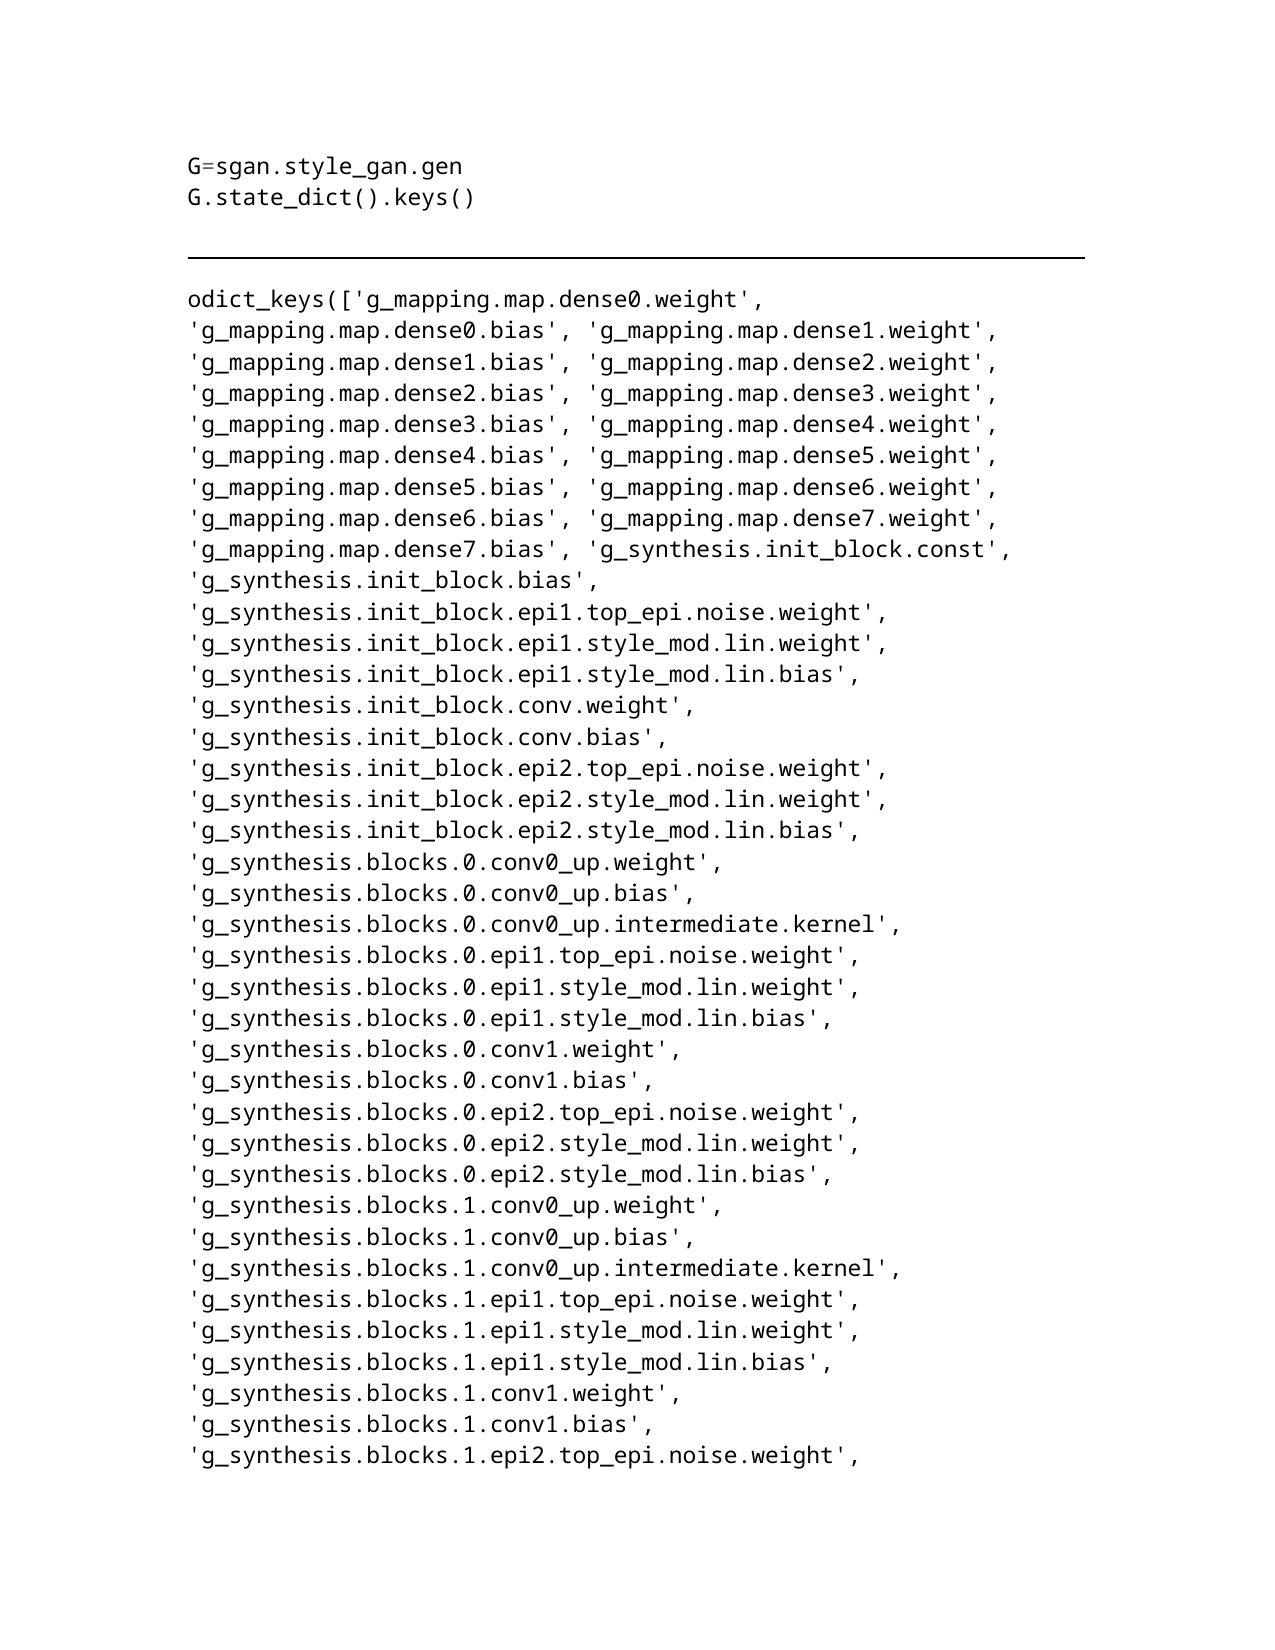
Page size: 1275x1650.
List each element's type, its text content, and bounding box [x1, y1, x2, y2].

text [187, 283, 1087, 1470]
text G=sgan.style_gan.gen G.state_dict().keys() [187, 150, 1087, 212]
